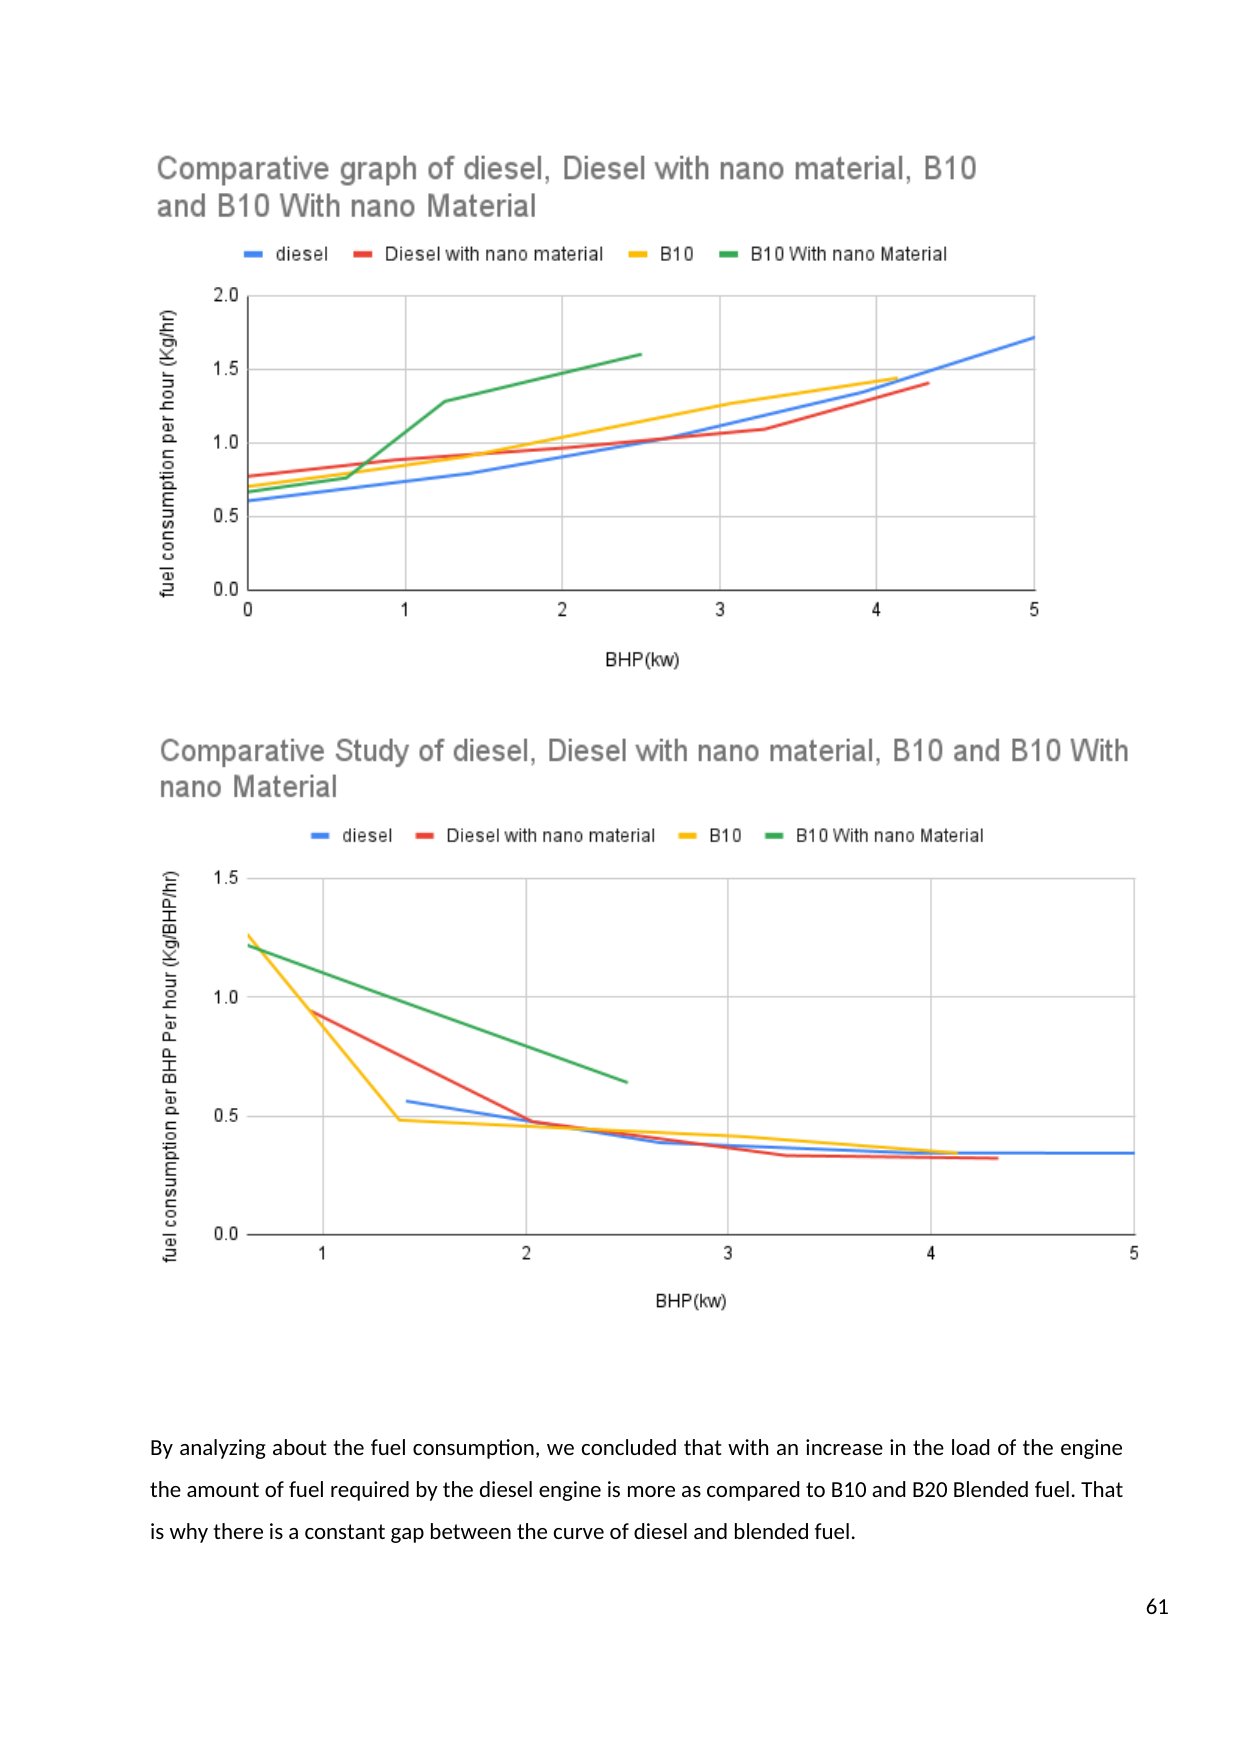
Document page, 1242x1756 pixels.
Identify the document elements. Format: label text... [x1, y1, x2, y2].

text By analyzing about the fuel consumption, we concluded that with an increase in the load of the engine the amount of fuel required by the diesel engine is more as compared to B10 and B20 Blended fuel. That is why there is a constant gap between the curve of diesel and blended fuel. [150, 1433, 1126, 1545]
picture [127, 120, 1168, 1345]
